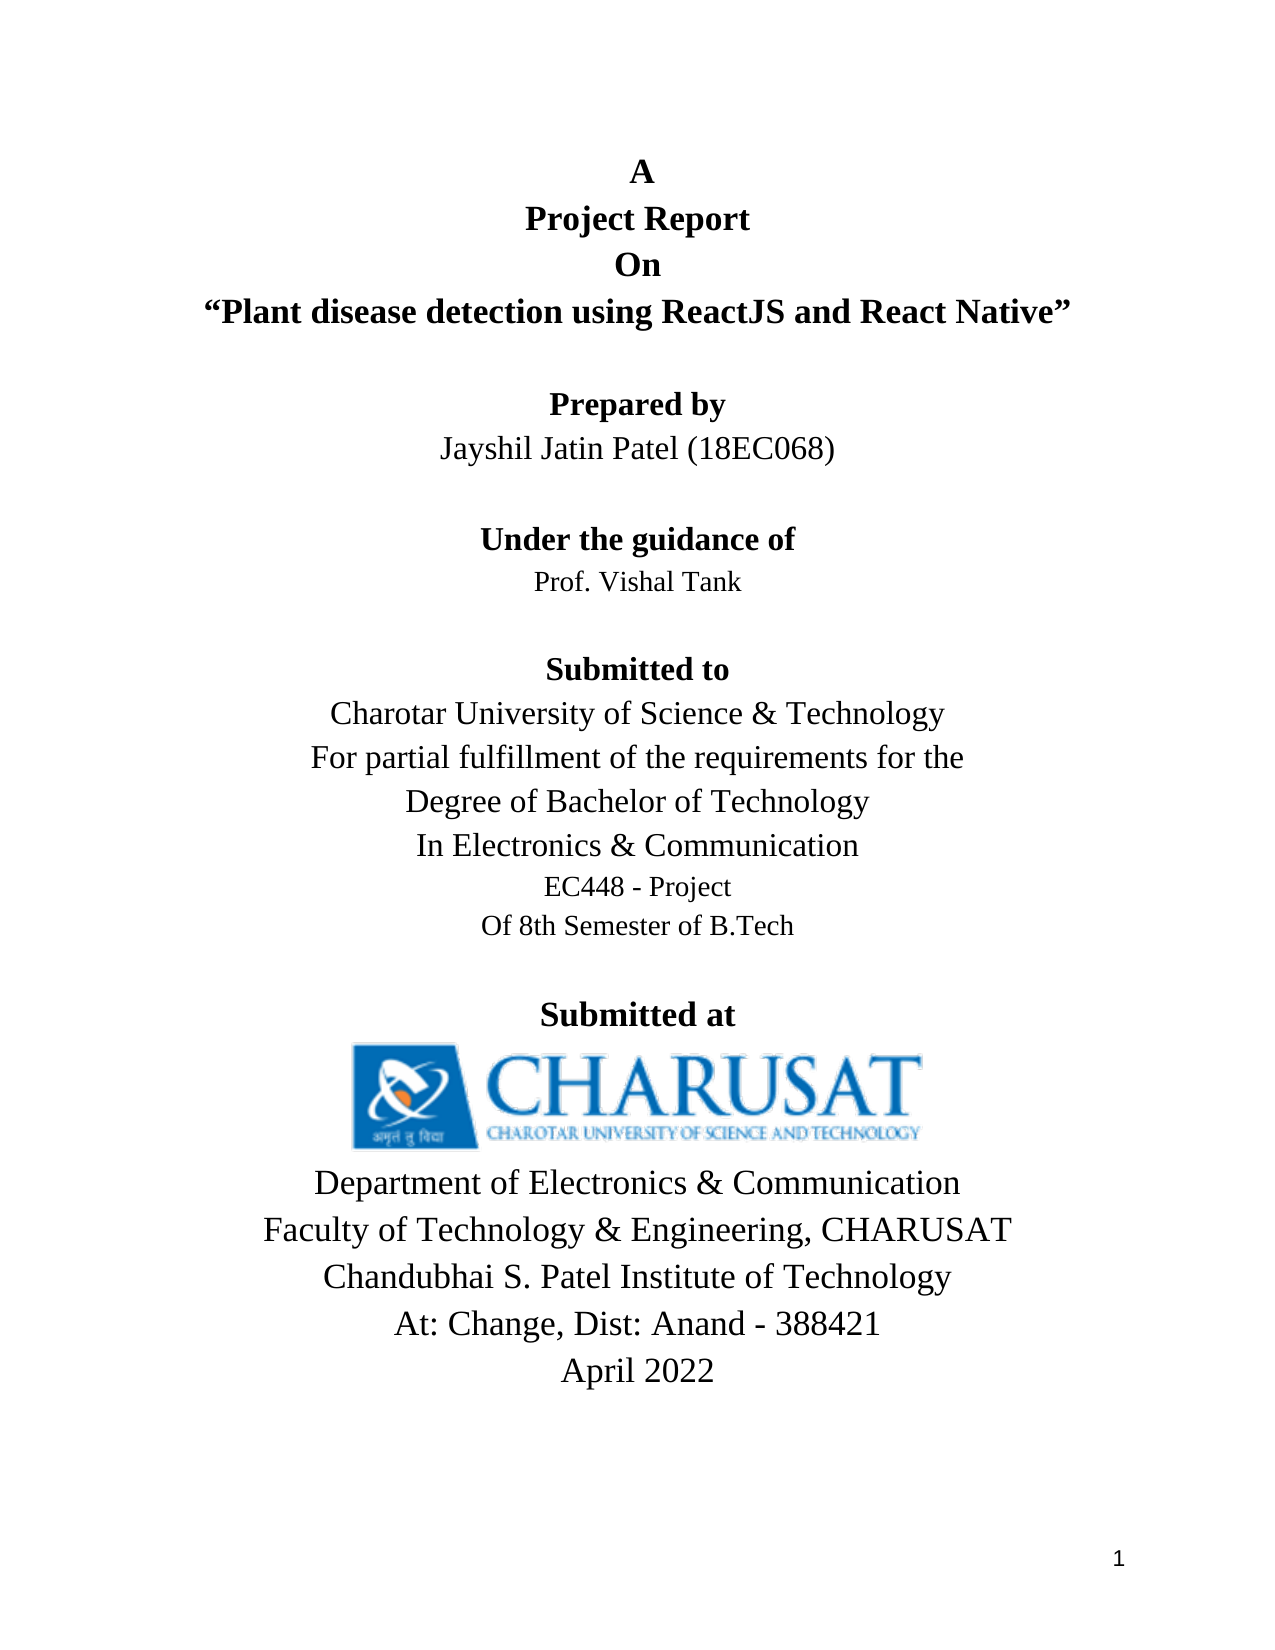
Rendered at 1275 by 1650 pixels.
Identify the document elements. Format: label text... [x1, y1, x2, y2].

text At: Change, Dist: Anand - 388421 [150, 1302, 1125, 1343]
text Project Report [150, 197, 1125, 238]
text Faculty of Technology & Engineering, CHARUSAT [150, 1208, 1125, 1249]
text On [150, 244, 1125, 284]
text Prepared by [150, 384, 1125, 423]
text A [150, 150, 1125, 191]
text April 2022 [150, 1349, 1125, 1390]
text Jayshil Jatin Patel (18EC068) [150, 428, 1125, 467]
text Degree of Bachelor of Technology [150, 781, 1125, 820]
text Prof. Vishal Tank [150, 564, 1125, 597]
text For partial fulfillment of the requirements for the [150, 737, 1125, 776]
text EC448 - Project [150, 869, 1125, 903]
text Submitted at [150, 993, 1125, 1034]
picture [338, 1040, 937, 1158]
text In Electronics & Communication [150, 825, 1125, 864]
text “Plant disease detection using ReactJS and React Native” [150, 291, 1125, 331]
text Submitted to [150, 649, 1125, 687]
text Department of Electronics & Communication [150, 1161, 1125, 1202]
text Charotar University of Science & Technology [150, 693, 1125, 732]
text Chandubhai S. Patel Institute of Technology [150, 1255, 1125, 1296]
text Of 8th Semester of B.Tech [150, 908, 1125, 942]
text Under the guidance of [150, 519, 1125, 558]
